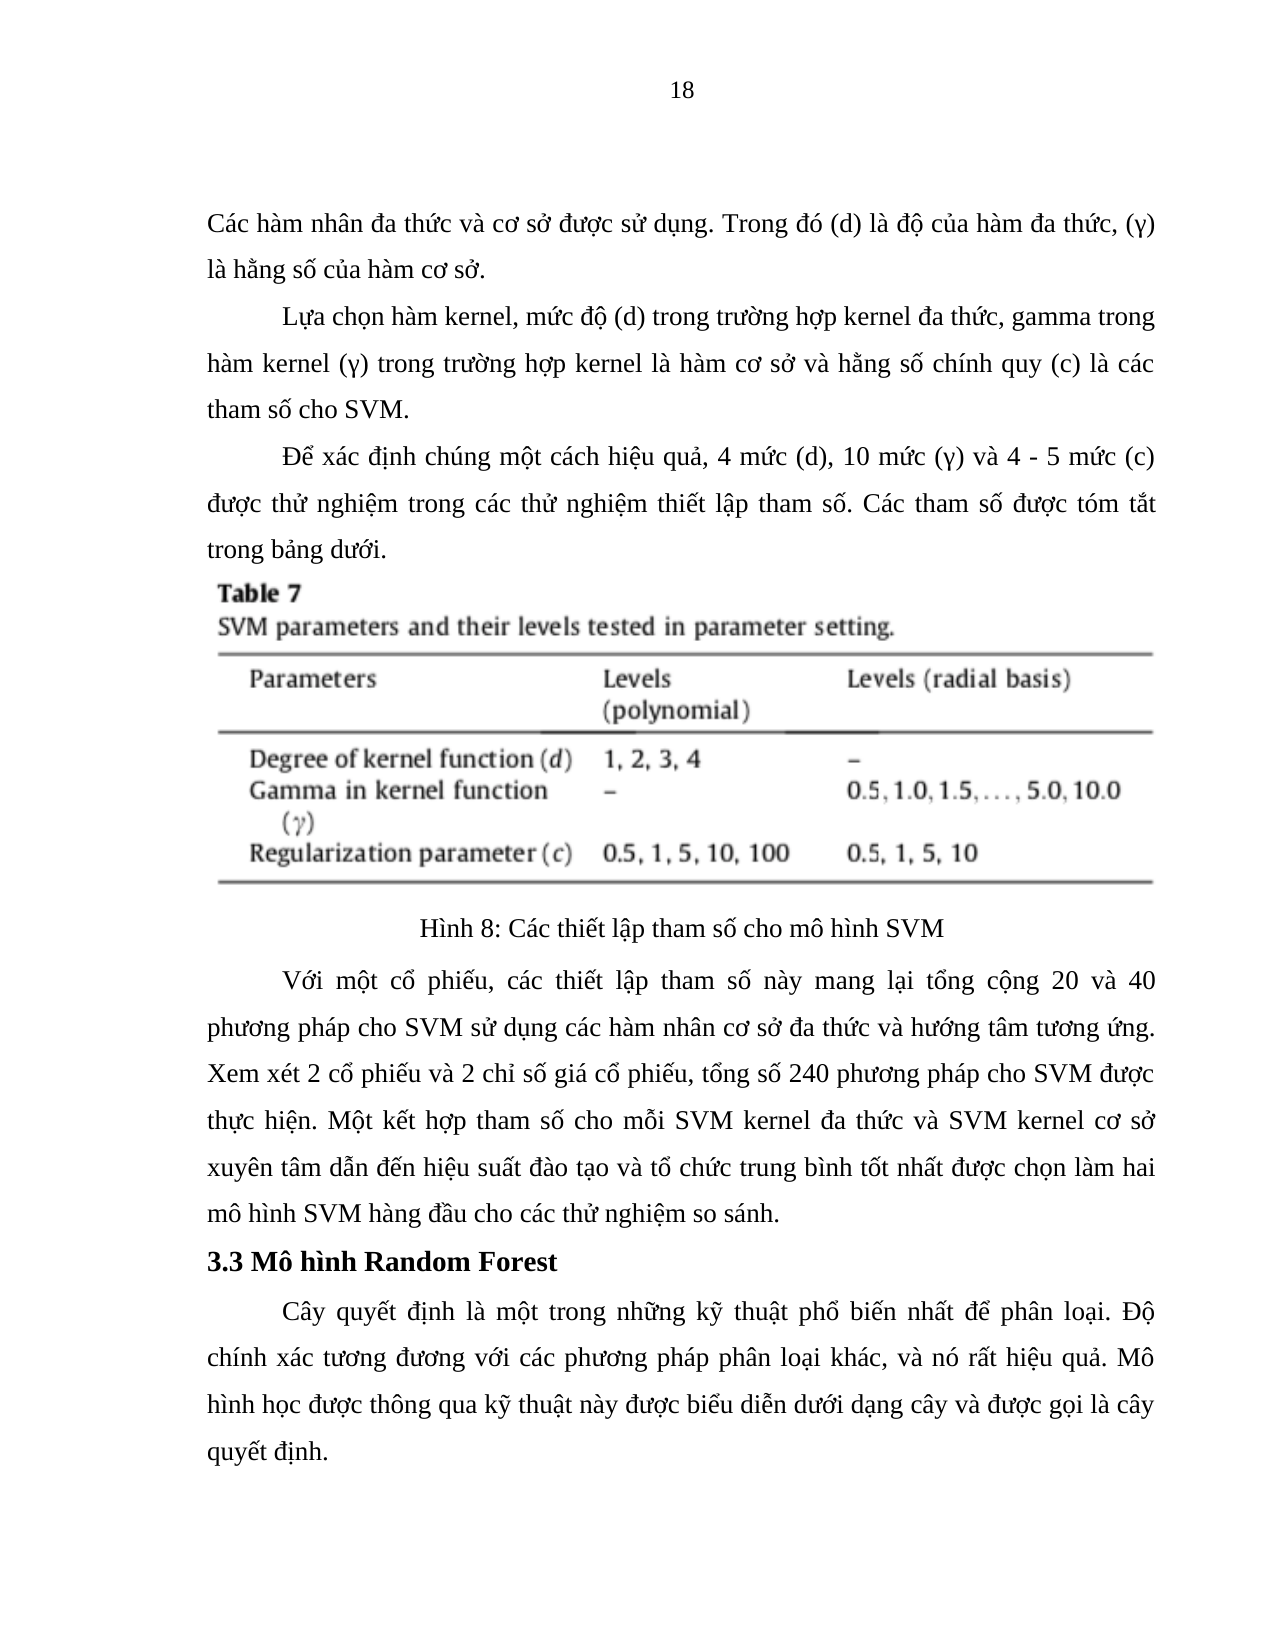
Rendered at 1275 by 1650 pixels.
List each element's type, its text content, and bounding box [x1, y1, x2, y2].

text Để xác định chúng một cách hiệu quả, 4 mức (d), 10 mức (γ) và 4 - 5 mức (c) được thử nghiệm trong các thử nghiệm thiết lập tham số. Các tham số được tóm tắt trong bảng dưới. [207, 440, 1157, 564]
text Hình 8: Các thiết lập tham số cho mô hình SVM [207, 912, 1157, 943]
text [207, 207, 1157, 284]
picture [206, 580, 1168, 897]
text Cây quyết định là một trong những kỹ thuật phổ biến nhất để phân loại. Độ chính xác tương đương với các phương pháp phân loại khác, và nó rất hiệu quả. Mô hình học được thông qua kỹ thuật này được biểu diễn dưới dạng cây và được gọi là cây quyết định. [207, 1294, 1157, 1466]
text 3.3 Mô hình Random Forest [207, 1244, 1157, 1278]
text Lựa chọn hàm kernel, mức độ (d) trong trường hợp kernel đa thức, gamma trong hàm kernel (γ) trong trường hợp kernel là hàm cơ sở và hằng số chính quy (c) là các tham số cho SVM. [207, 300, 1157, 424]
text Với một cổ phiếu, các thiết lập tham số này mang lại tổng cộng 20 và 40 phương pháp cho SVM sử dụng các hàm nhân cơ sở đa thức và hướng tâm tương ứng. Xem xét 2 cổ phiếu và 2 chỉ số giá cổ phiếu, tổng số 240 phương pháp cho SVM được thực hiện. Một kết hợp tham số cho mỗi SVM kernel đa thức và SVM kernel cơ sở xuyên tâm dẫn đến hiệu suất đào tạo và tổ chức trung bình tốt nhất được chọn làm hai mô hình SVM hàng đầu cho các thử nghiệm so sánh. [207, 964, 1157, 1229]
